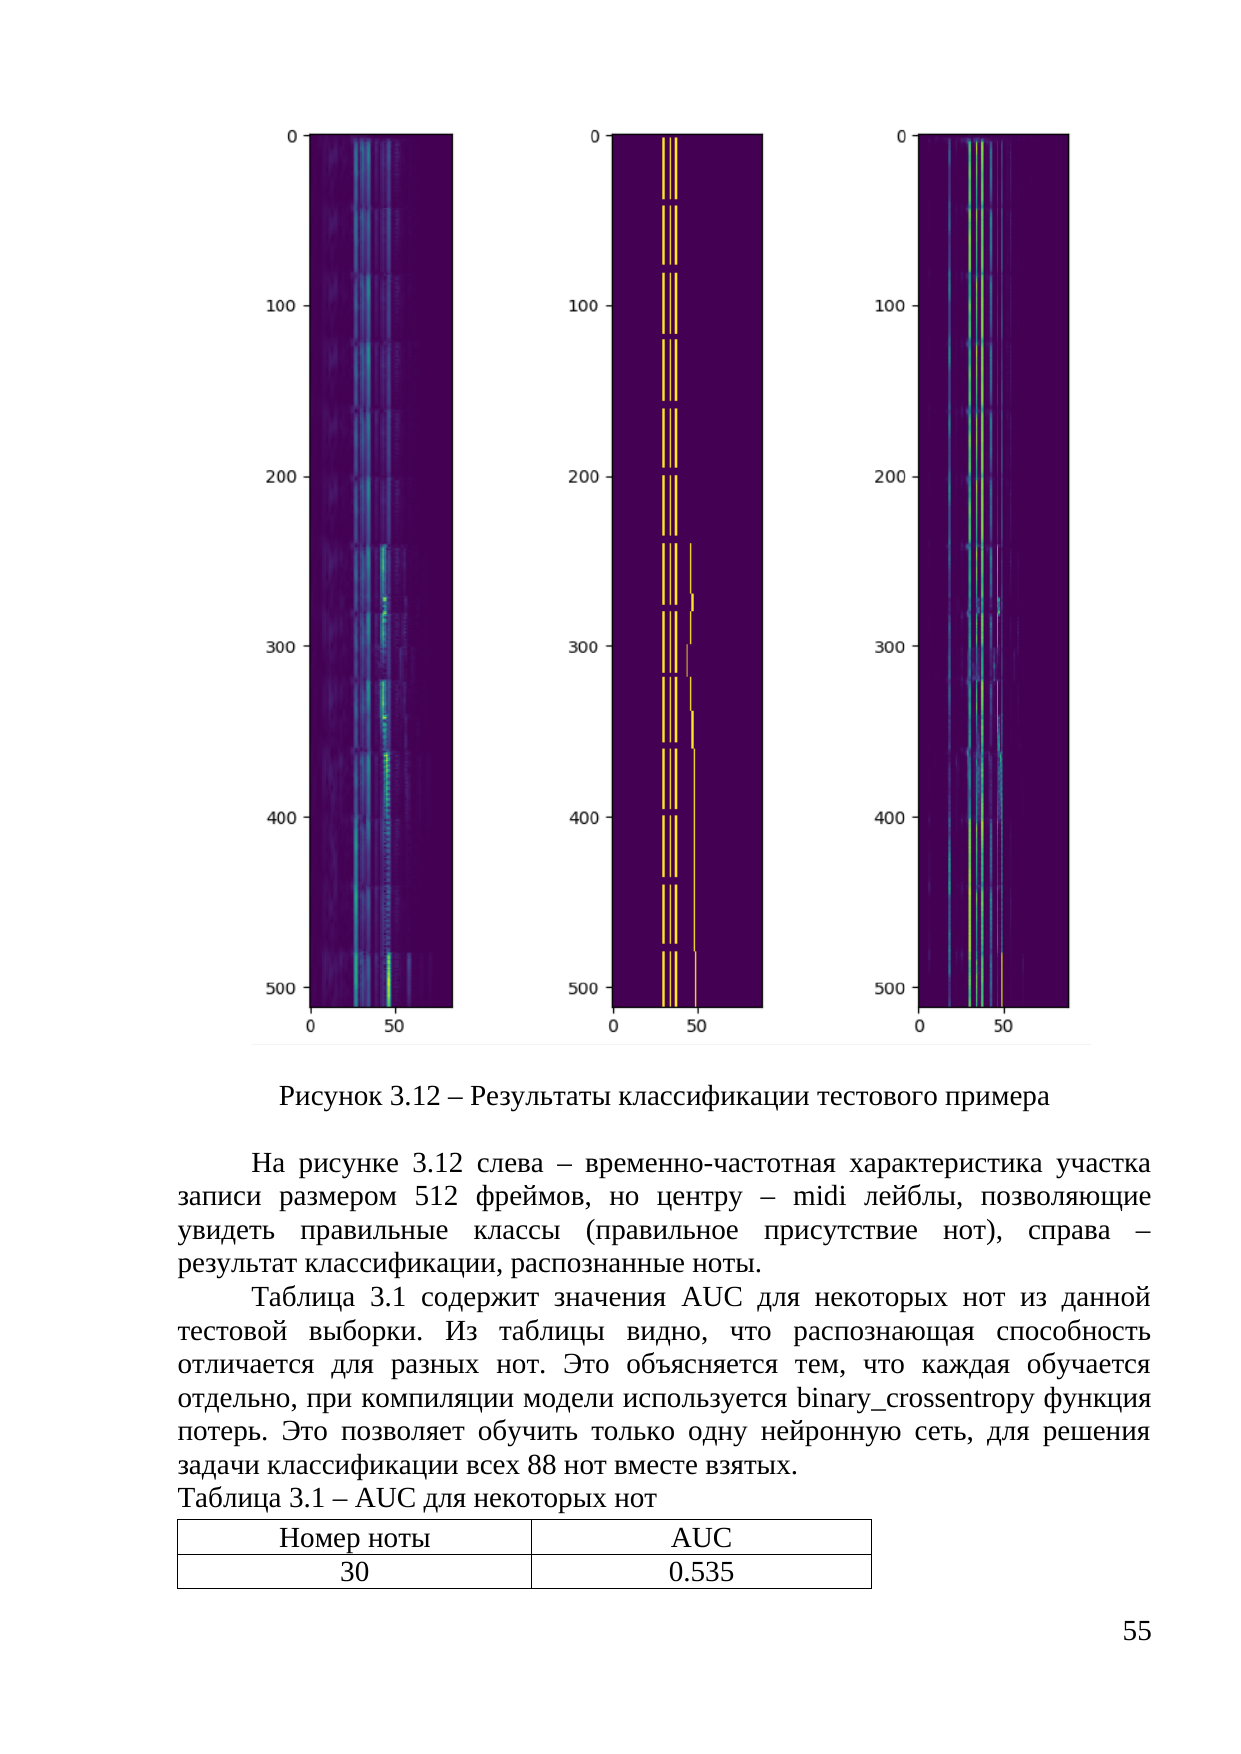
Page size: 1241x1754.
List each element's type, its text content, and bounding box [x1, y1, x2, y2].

table_cell 30 [178, 1555, 531, 1588]
table_cell 0.535 [532, 1555, 871, 1588]
text На рисунке 3.12 слева – временно-частотная характеристика участка записи размером 512 фреймов, но центру – midi лейблы, позволяющие увидеть правильные классы (правильное присутствие нот), справа – результат классификации, распознанные ноты. [177, 1145, 1152, 1279]
table_header AUC [532, 1520, 871, 1553]
text Таблица 3.1 – AUC для некоторых нот [177, 1480, 1152, 1514]
text Таблица 3.1 содержит значения AUC для некоторых нот из данной тестовой выборки. Из таблицы видно, что распознающая способность отличается для разных нот. Это объясняется тем, что каждая обучается отдельно, при компиляции модели используется binary_crossentropy функция потерь. Это позволяет обучить только одну нейронную сеть, для решения задачи классификации всех 88 нот вместе взятых. [177, 1279, 1152, 1480]
table_header Номер ноты [178, 1520, 531, 1553]
picture [251, 118, 1091, 1045]
text Рисунок 3.12 – Результаты классификации тестового примера [177, 1078, 1152, 1111]
